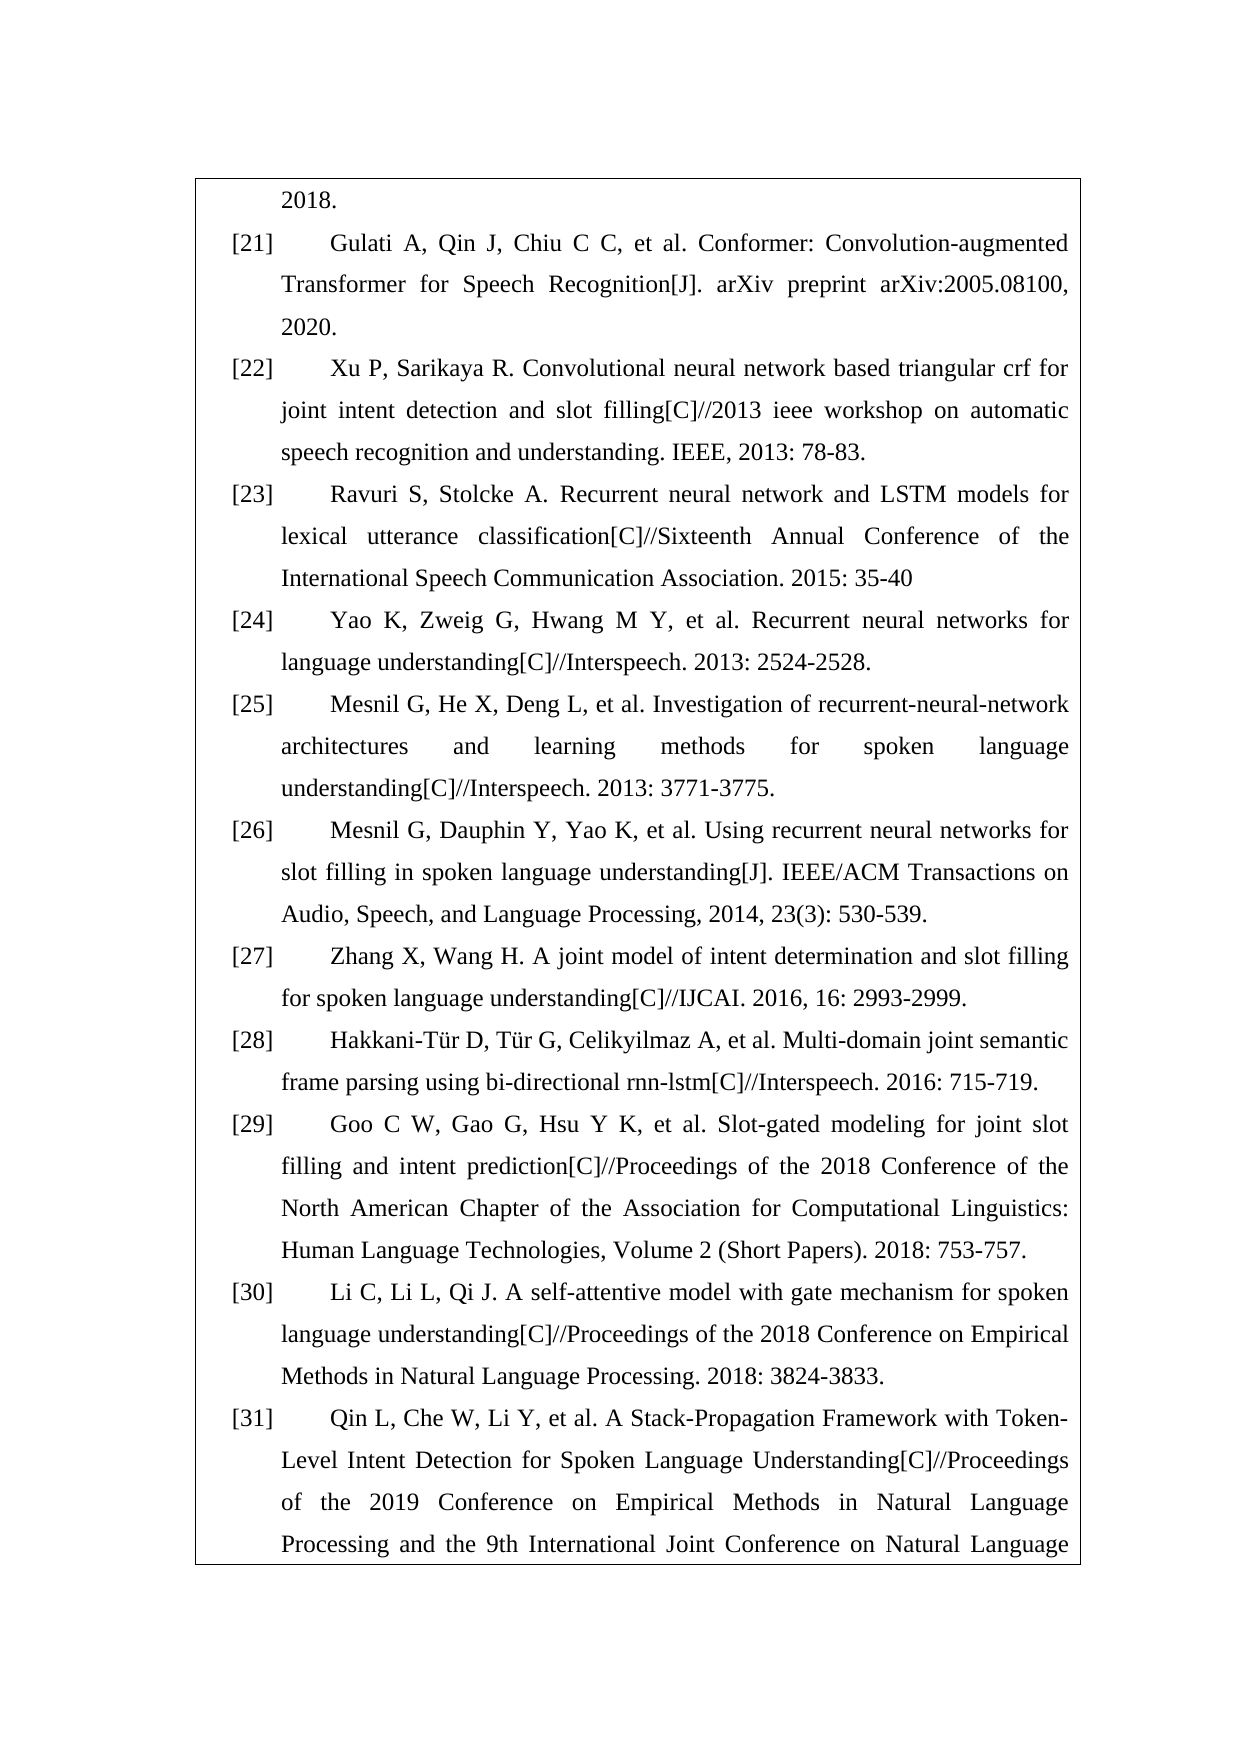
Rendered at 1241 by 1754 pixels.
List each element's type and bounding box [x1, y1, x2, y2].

table_cell [196, 179, 1080, 1564]
